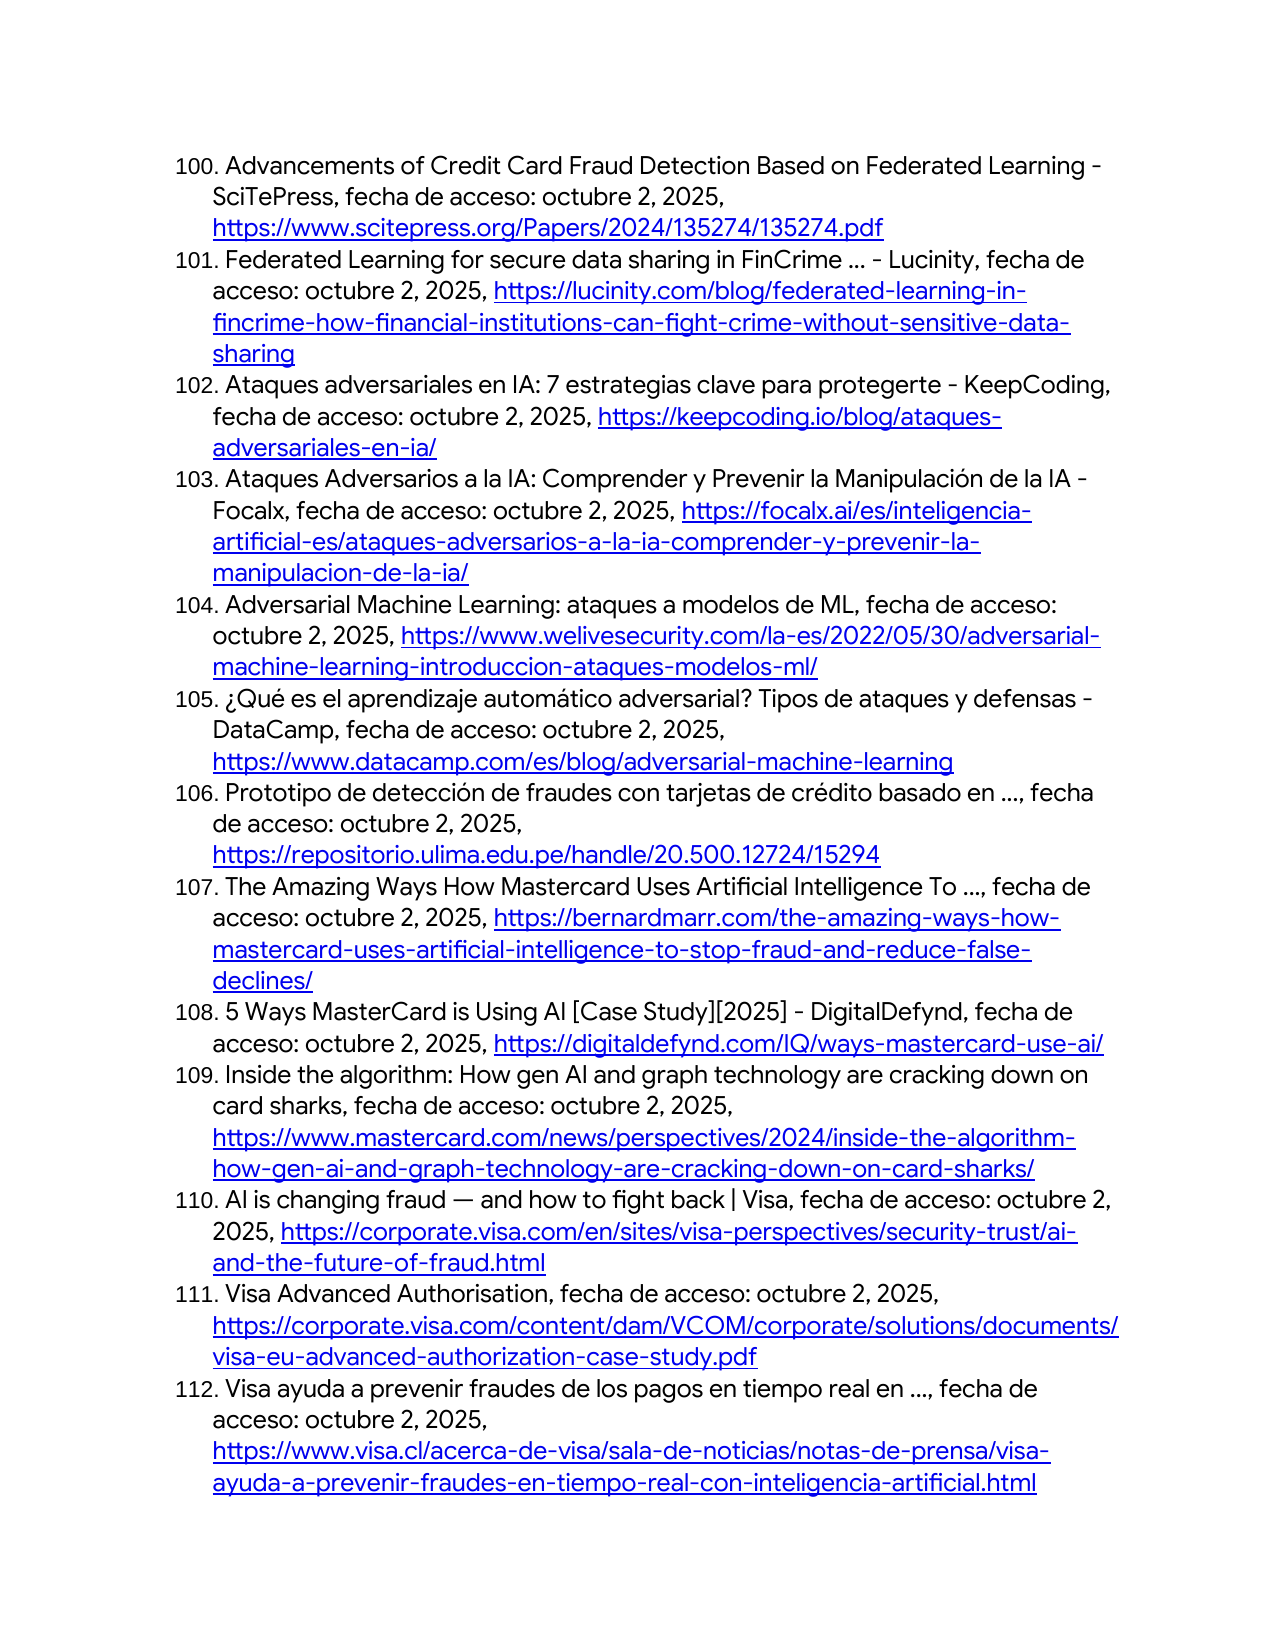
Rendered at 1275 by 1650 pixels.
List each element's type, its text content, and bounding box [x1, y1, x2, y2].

list Inside the algorithm: How gen AI and graph technology are cracking down on card sharks, fecha de acceso: octubre 2, 2025, https://www.mastercard.com/news/perspectives/2024/inside-the-algorithm-how-gen-ai-and-graph-technology-are-cracking-down-on-card-sharks/ [175, 1059, 1125, 1185]
list Prototipo de detección de fraudes con tarjetas de crédito basado en ..., fecha de acceso: octubre 2, 2025, https://repositorio.ulima.edu.pe/handle/20.500.12724/15294 [175, 777, 1125, 871]
list 5 Ways MasterCard is Using AI [Case Study][2025] - DigitalDefynd, fecha de acceso: octubre 2, 2025, https://digitaldefynd.com/IQ/ways-mastercard-use-ai/ [175, 997, 1125, 1059]
list Ataques adversariales en IA: 7 estrategias clave para protegerte - KeepCoding, fecha de acceso: octubre 2, 2025, https://keepcoding.io/blog/ataques-adversariales-en-ia/ [175, 369, 1125, 463]
list ¿Qué es el aprendizaje automático adversarial? Tipos de ataques y defensas - DataCamp, fecha de acceso: octubre 2, 2025, https://www.datacamp.com/es/blog/adversarial-machine-learning [175, 683, 1125, 777]
list Ataques Adversarios a la IA: Comprender y Prevenir la Manipulación de la IA - Focalx, fecha de acceso: octubre 2, 2025, https://focalx.ai/es/inteligencia-artificial-es/ataques-adversarios-a-la-ia-comprender-y-prevenir-la-manipulacion-de-la-ia/ [175, 463, 1125, 589]
list Federated Learning for secure data sharing in FinCrime ... - Lucinity, fecha de acceso: octubre 2, 2025, https://lucinity.com/blog/federated-learning-in-fincrime-how-financial-institutions-can-fight-crime-without-sensitive-data-sharing [175, 244, 1125, 369]
list Adversarial Machine Learning: ataques a modelos de ML, fecha de acceso: octubre 2, 2025, https://www.welivesecurity.com/la-es/2022/05/30/adversarial-machine-learning-introduccion-ataques-modelos-ml/ [175, 589, 1125, 683]
list AI is changing fraud — and how to fight back | Visa, fecha de acceso: octubre 2, 2025, https://corporate.visa.com/en/sites/visa-perspectives/security-trust/ai-and-the-future-of-fraud.html [175, 1185, 1125, 1279]
list Visa ayuda a prevenir fraudes de los pagos en tiempo real en ..., fecha de acceso: octubre 2, 2025, https://www.visa.cl/acerca-de-visa/sala-de-noticias/notas-de-prensa/visa-ayuda-a-prevenir-fraudes-en-tiempo-real-con-inteligencia-artificial.html [175, 1373, 1125, 1498]
list The Amazing Ways How Mastercard Uses Artificial Intelligence To ..., fecha de acceso: octubre 2, 2025, https://bernardmarr.com/the-amazing-ways-how-mastercard-uses-artificial-intelligence-to-stop-fraud-and-reduce-false-declines/ [175, 871, 1125, 997]
list Visa Advanced Authorisation, fecha de acceso: octubre 2, 2025, https://corporate.visa.com/content/dam/VCOM/corporate/solutions/documents/visa-eu-advanced-authorization-case-study.pdf [175, 1279, 1125, 1373]
list Advancements of Credit Card Fraud Detection Based on Federated Learning - SciTePress, fecha de acceso: octubre 2, 2025, https://www.scitepress.org/Papers/2024/135274/135274.pdf [175, 150, 1125, 244]
